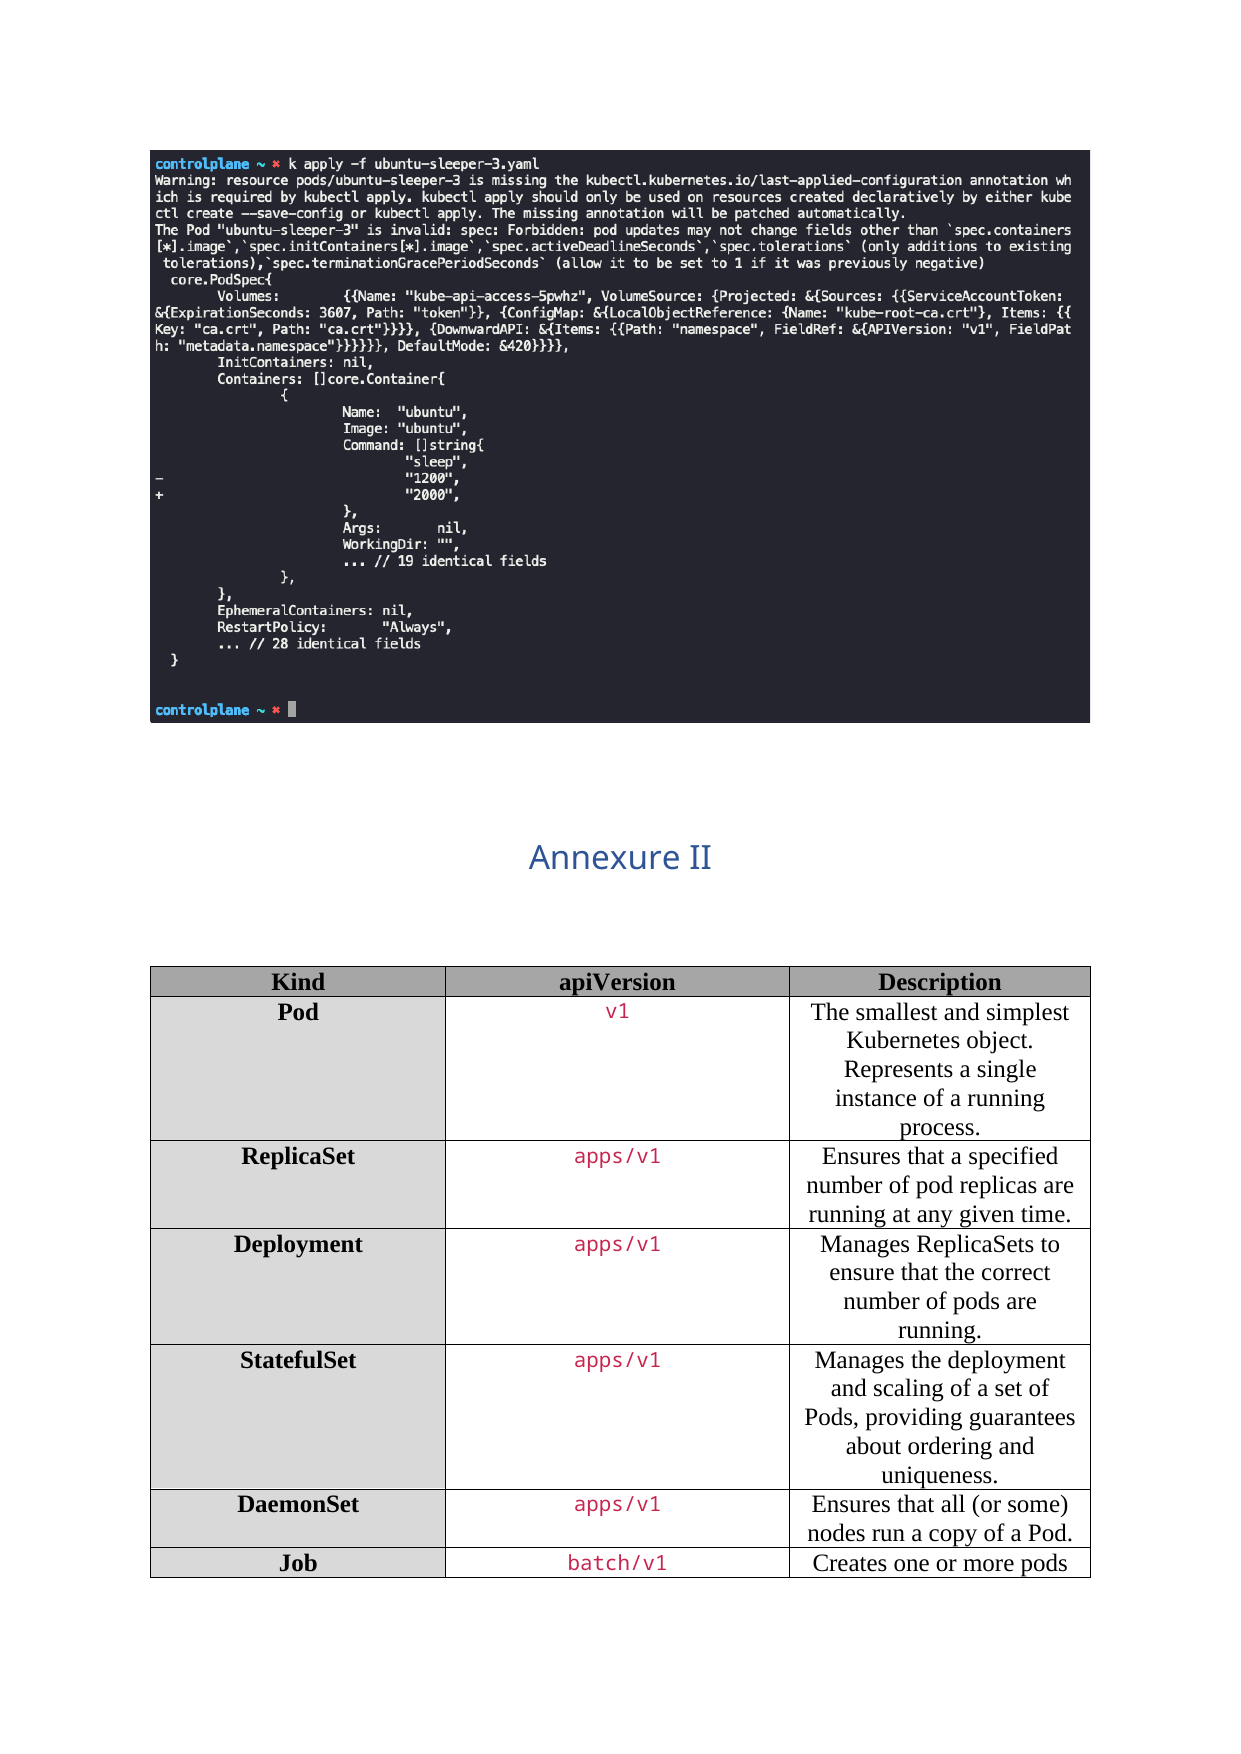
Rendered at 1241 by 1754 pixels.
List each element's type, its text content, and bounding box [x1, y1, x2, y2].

table_cell Ensures that all (or some) nodes run a copy of a Pod. [790, 1490, 1090, 1547]
table_cell Job [151, 1548, 445, 1577]
table_cell The smallest and simplest Kubernetes object. Represents a single instance of a running process. [790, 997, 1090, 1140]
table_cell Pod [151, 997, 445, 1140]
table_cell DaemonSet [151, 1490, 445, 1547]
table_cell batch/v1 [446, 1548, 789, 1577]
table_cell apps/v1 [446, 1141, 789, 1228]
table_cell Manages the deployment and scaling of a set of Pods, providing guarantees about ordering and uniqueness. [790, 1345, 1090, 1488]
picture [150, 150, 1091, 723]
table_cell apps/v1 [446, 1490, 789, 1547]
table_cell StatefulSet [151, 1345, 445, 1488]
table_cell Ensures that a specified number of pod replicas are running at any given time. [790, 1141, 1090, 1228]
table_cell apps/v1 [446, 1345, 789, 1488]
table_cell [790, 1548, 1090, 1577]
table_header apiVersion [446, 967, 789, 996]
table_header Kind [151, 967, 445, 996]
table_cell Deployment [151, 1229, 445, 1344]
table_cell ReplicaSet [151, 1141, 445, 1228]
table_cell v1 [446, 997, 789, 1140]
subtitle Annexure II [150, 834, 1090, 879]
table_cell Manages ReplicaSets to ensure that the correct number of pods are running. [790, 1229, 1090, 1344]
table_header Description [790, 967, 1090, 996]
table_cell apps/v1 [446, 1229, 789, 1344]
